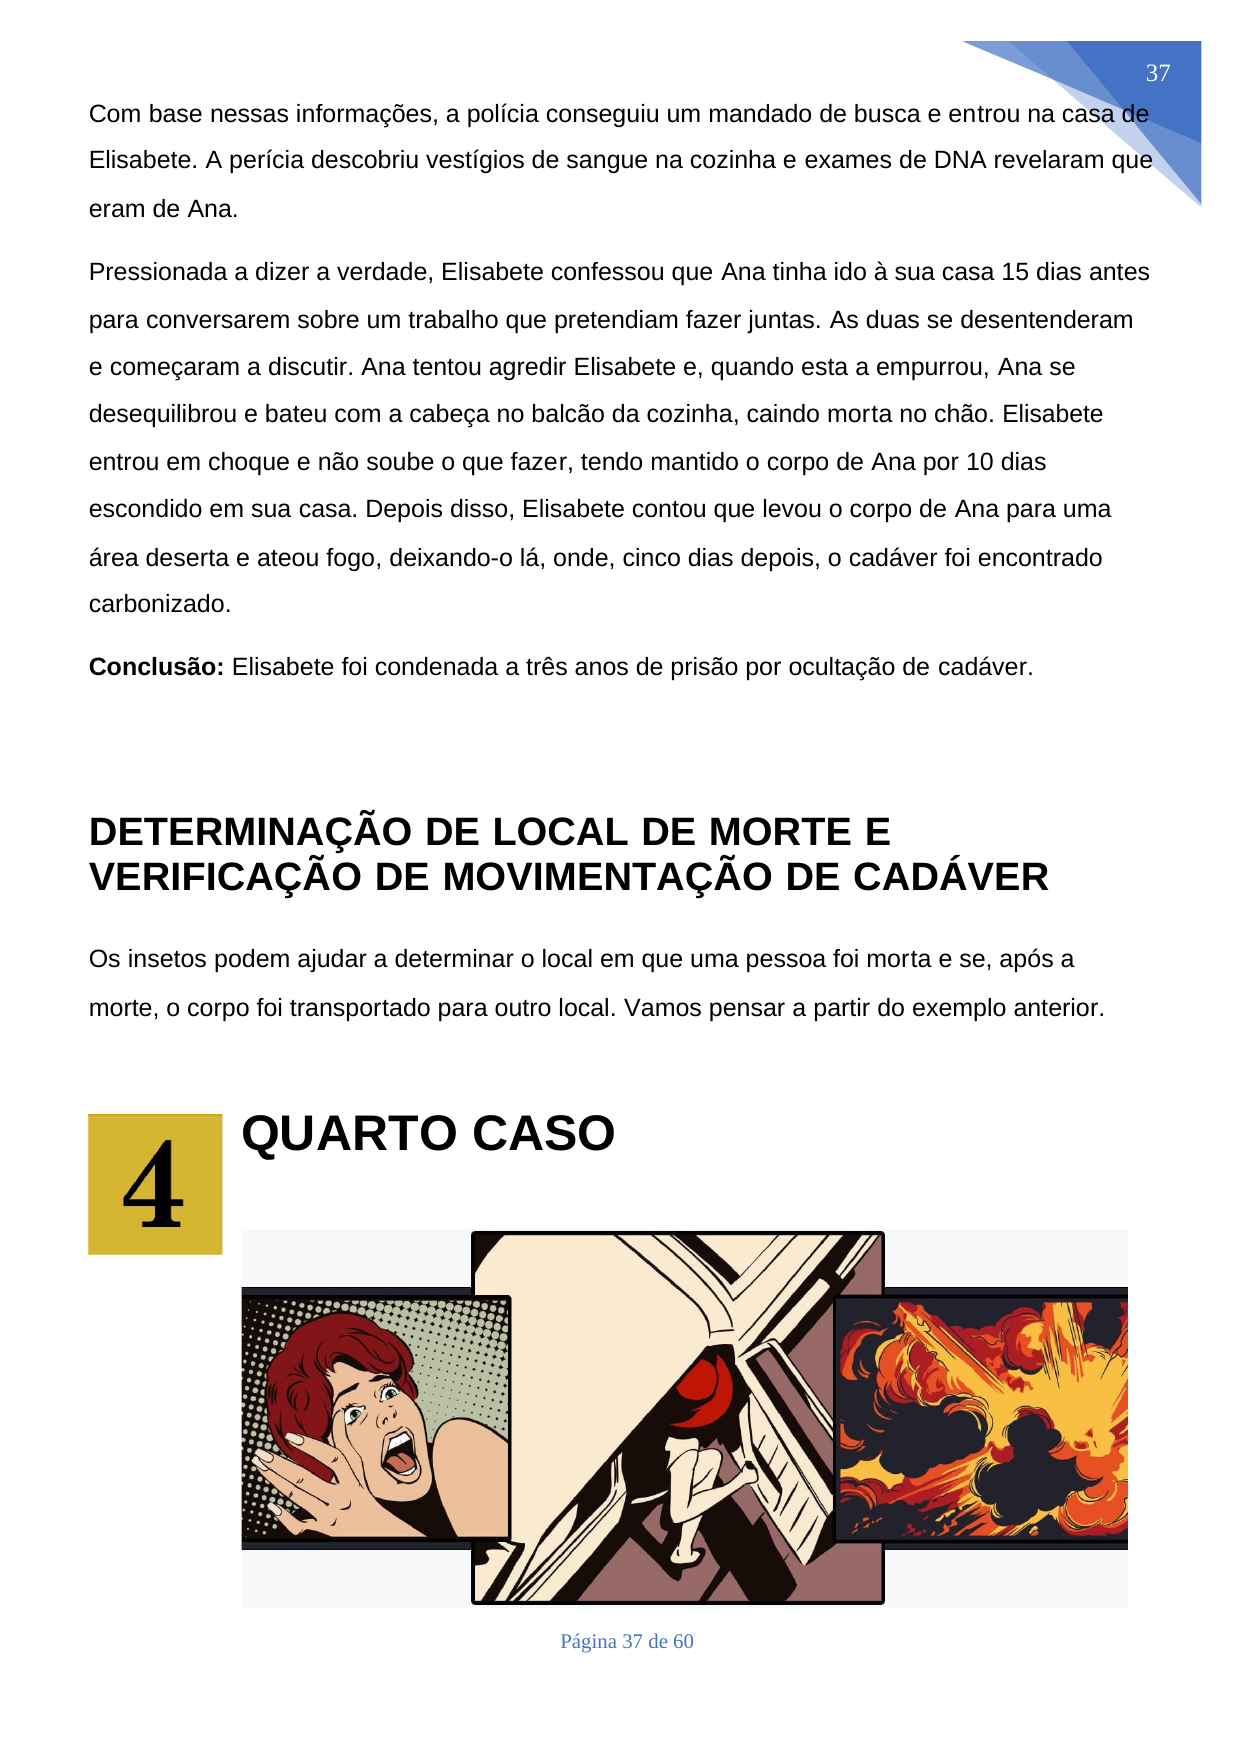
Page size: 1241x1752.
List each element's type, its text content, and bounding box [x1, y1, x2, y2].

text para conversarem sobre um trabalho que pretendiam fazer juntas. As duas se desentenderam [88, 305, 1165, 334]
text eram de Ana. [88, 194, 1165, 223]
text Conclusão: Elisabete foi condenada a três anos de prisão por ocultação de cadáver. [88, 652, 1165, 681]
text DETERMINAÇÃO DE LOCAL DE MORTE E VERIFICAÇÃO DE MOVIMENTAÇÃO DE CADÁVER [88, 810, 1165, 899]
text Com base nessas informações, a polícia conseguiu um mandado de busca e entrou na casa de [88, 99, 1165, 128]
text desequilibrou e bateu com a cabeça no balcão da cozinha, caindo morta no chão. Elisabete [88, 399, 1165, 428]
picture [962, 41, 1202, 207]
text entrou em choque e não soube o que fazer, tendo mantido o corpo de Ana por 10 dias [88, 448, 1165, 476]
text Os insetos podem ajudar a determinar o local em que uma pessoa foi morta e se, após a [88, 945, 1165, 973]
picture [241, 1229, 1128, 1608]
picture [87, 1114, 223, 1255]
text Elisabete. A perícia descobriu vestígios de sangue na cozinha e exames de DNA revelaram que [88, 146, 1165, 174]
text Pressionada a dizer a verdade, Elisabete confessou que Ana tinha ido à sua casa 15 dias antes [88, 257, 1165, 286]
text QUARTO CASO [88, 1105, 1165, 1162]
text e começaram a discutir. Ana tentou agredir Elisabete e, quando esta a empurrou, Ana se [88, 352, 1165, 381]
text escondido em sua casa. Depois disso, Elisabete contou que levou o corpo de Ana para uma [88, 494, 1165, 523]
text carbonizado. [88, 590, 1165, 618]
text morte, o corpo foi transportado para outro local. Vamos pensar a partir do exemplo anterior. [88, 993, 1165, 1022]
text área deserta e ateou fogo, deixando-o lá, onde, cinco dias depois, o cadáver foi encontrado [88, 543, 1165, 572]
